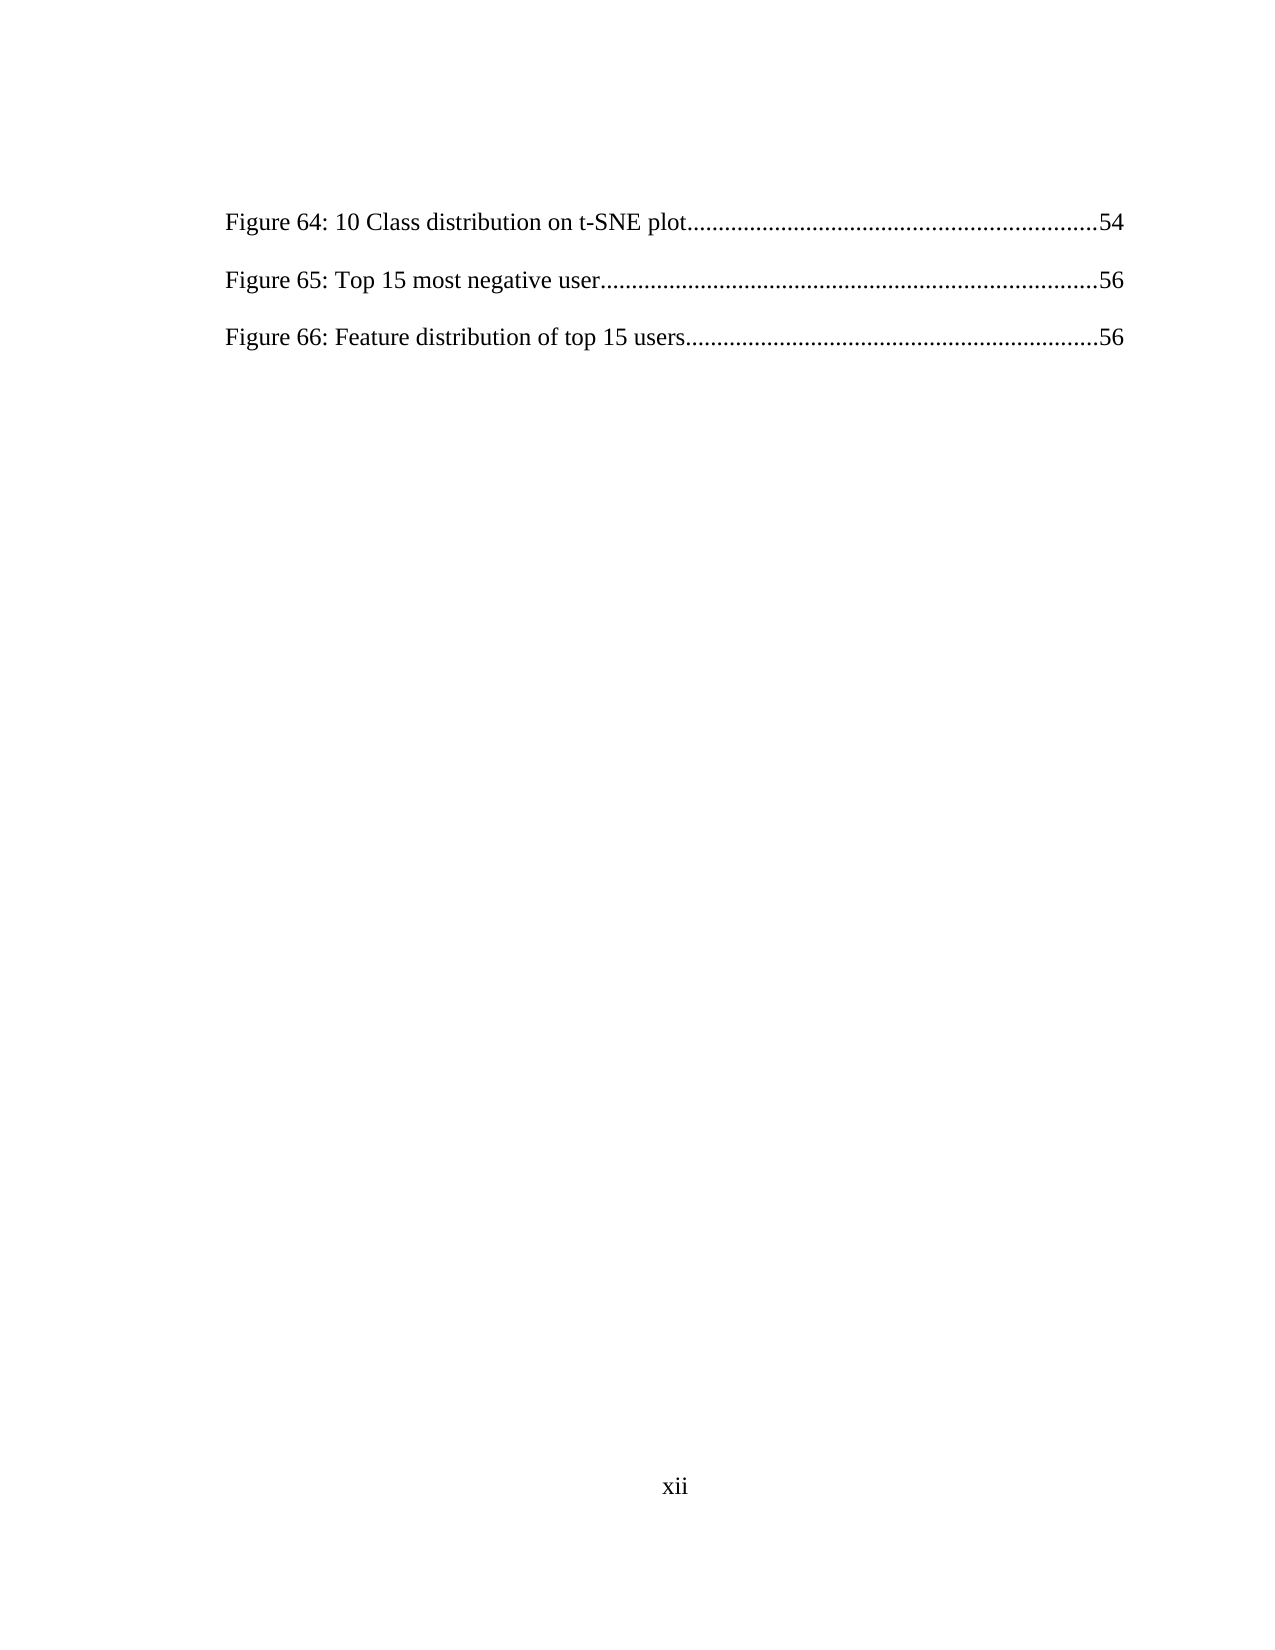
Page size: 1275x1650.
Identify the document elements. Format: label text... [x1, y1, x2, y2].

text Figure 65: Top 15 most negative user 56 [225, 265, 1125, 294]
text Figure 66: Feature distribution of top 15 users 56 [225, 322, 1125, 351]
text Figure 64: 10 Class distribution on t-SNE plot 54 [225, 207, 1125, 236]
